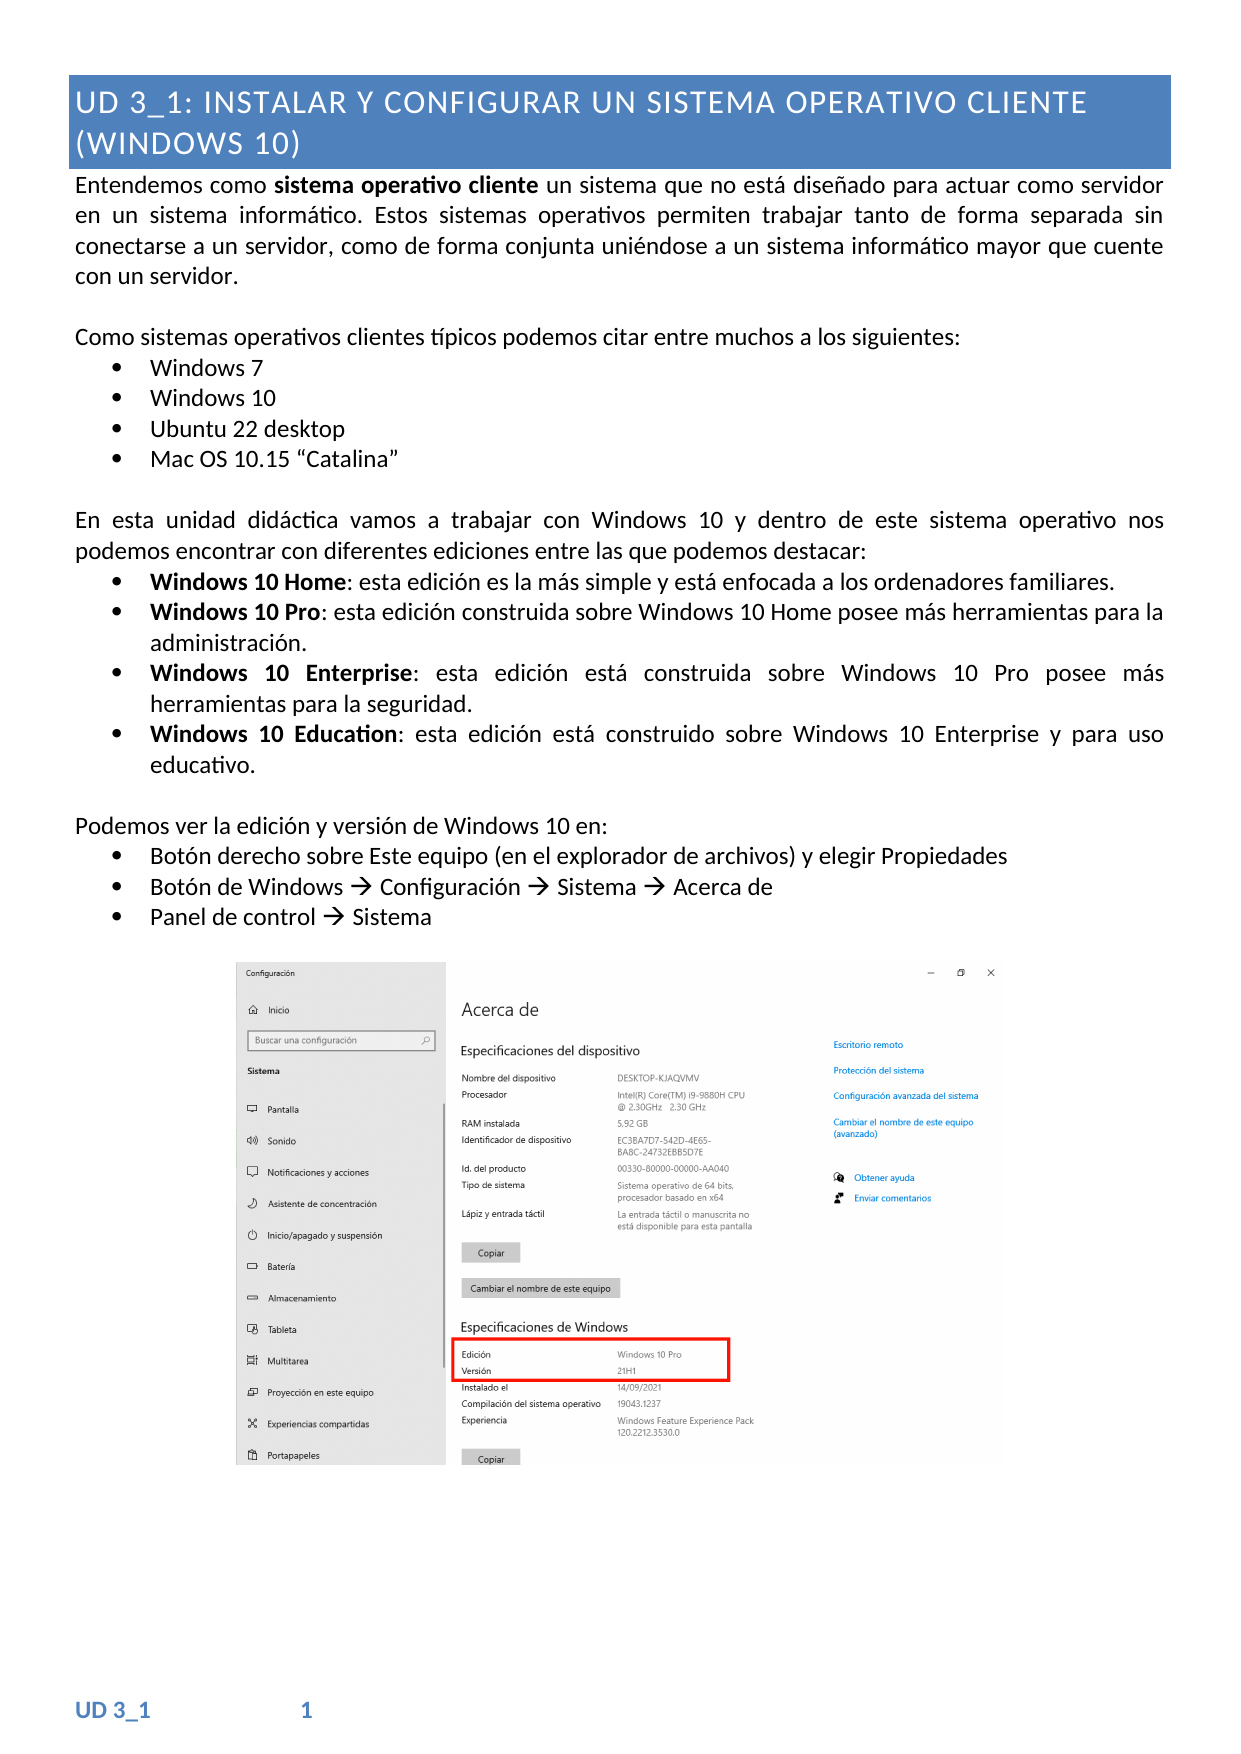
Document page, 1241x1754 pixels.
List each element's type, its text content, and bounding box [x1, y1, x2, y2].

list Panel de control Sistema [112, 901, 1165, 932]
picture [236, 962, 1004, 1465]
text En esta unidad didáctica vamos a trabajar con Windows 10 y dentro de este sistema operativo nos podemos encontrar con diferentes ediciones entre las que podemos destacar: [75, 505, 1165, 566]
list Ubuntu 22 desktop [112, 413, 1165, 444]
list Windows 10 Home: esta edición es la más simple y está enfocada a los ordenadores familiares. [112, 566, 1165, 596]
list Windows 10 Pro: esta edición construida sobre Windows 10 Home posee más herramientas para la administración. [112, 596, 1165, 657]
text Podemos ver la edición y versión de Windows 10 en: [75, 810, 1165, 840]
list Botón derecho sobre Este equipo (en el explorador de archivos) y elegir Propiedades [112, 840, 1165, 871]
list Mac OS 10.15 “Catalina” [112, 444, 1165, 474]
list Windows 10 Education: esta edición está construido sobre Windows 10 Enterprise y para uso educativo. [112, 718, 1165, 779]
subtitle UD 3_1: INSTALAR Y CONFIGURAR UN SISTEMA OPERATIVO CLIENTE (WINDOWS 10) [75, 81, 1165, 163]
list Windows 10 Enterprise: esta edición está construida sobre Windows 10 Pro posee más herramientas para la seguridad. [112, 657, 1165, 718]
list Windows 10 [112, 383, 1165, 413]
list Windows 7 [112, 352, 1165, 383]
text Como sistemas operativos clientes típicos podemos citar entre muchos a los siguientes: [75, 322, 1165, 352]
text Entendemos como sistema operativo cliente un sistema que no está diseñado para actuar como servidor en un sistema informático. Estos sistemas operativos permiten trabajar tanto de forma separada sin conectarse a un servidor, como de forma conjunta uniéndose a un sistema informático mayor que cuente con un servidor. [75, 169, 1165, 291]
list Botón de Windows Configuración Sistema Acerca de [112, 871, 1165, 901]
